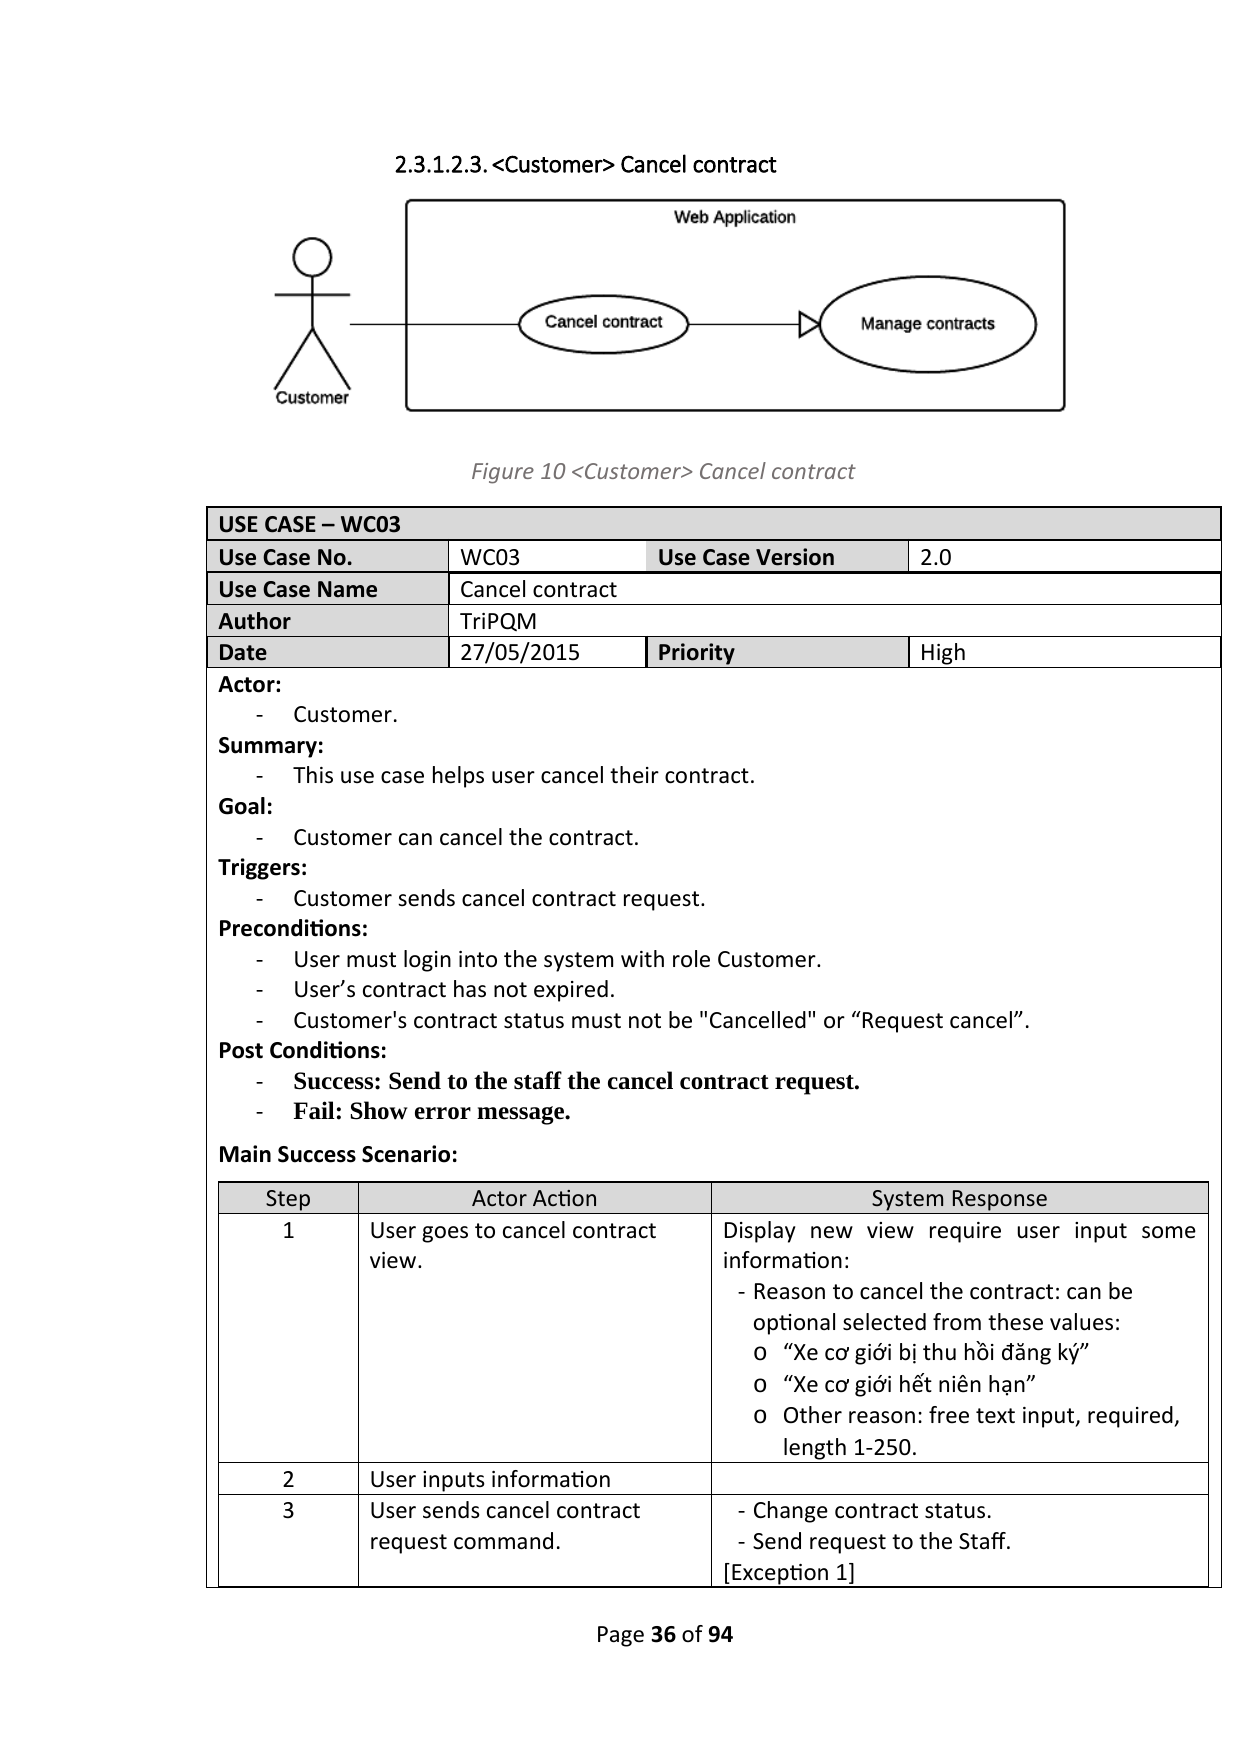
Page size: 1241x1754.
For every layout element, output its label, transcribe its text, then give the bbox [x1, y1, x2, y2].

table_cell 2.0 [909, 541, 1221, 571]
table_cell Use Case Name [208, 573, 448, 604]
table_header USE CASE – WC03 [208, 508, 1220, 539]
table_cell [207, 668, 1221, 1587]
table_cell Use Case Version [646, 541, 908, 571]
text Figure 10 <Customer> Cancel contract [207, 455, 1122, 485]
table_cell WC03 [449, 541, 646, 571]
table_cell Priority [648, 637, 908, 667]
table_cell High [910, 637, 1220, 667]
table_cell Use Case No. [207, 541, 448, 571]
table_cell 27/05/2015 [450, 637, 645, 667]
table_cell Date [208, 637, 448, 667]
table_cell TriPQM [449, 605, 1221, 636]
picture [236, 180, 1092, 436]
table_cell Cancel contract [450, 574, 1220, 604]
table_cell Author [207, 605, 448, 636]
subtitle <Customer> Cancel contract [394, 148, 1122, 178]
